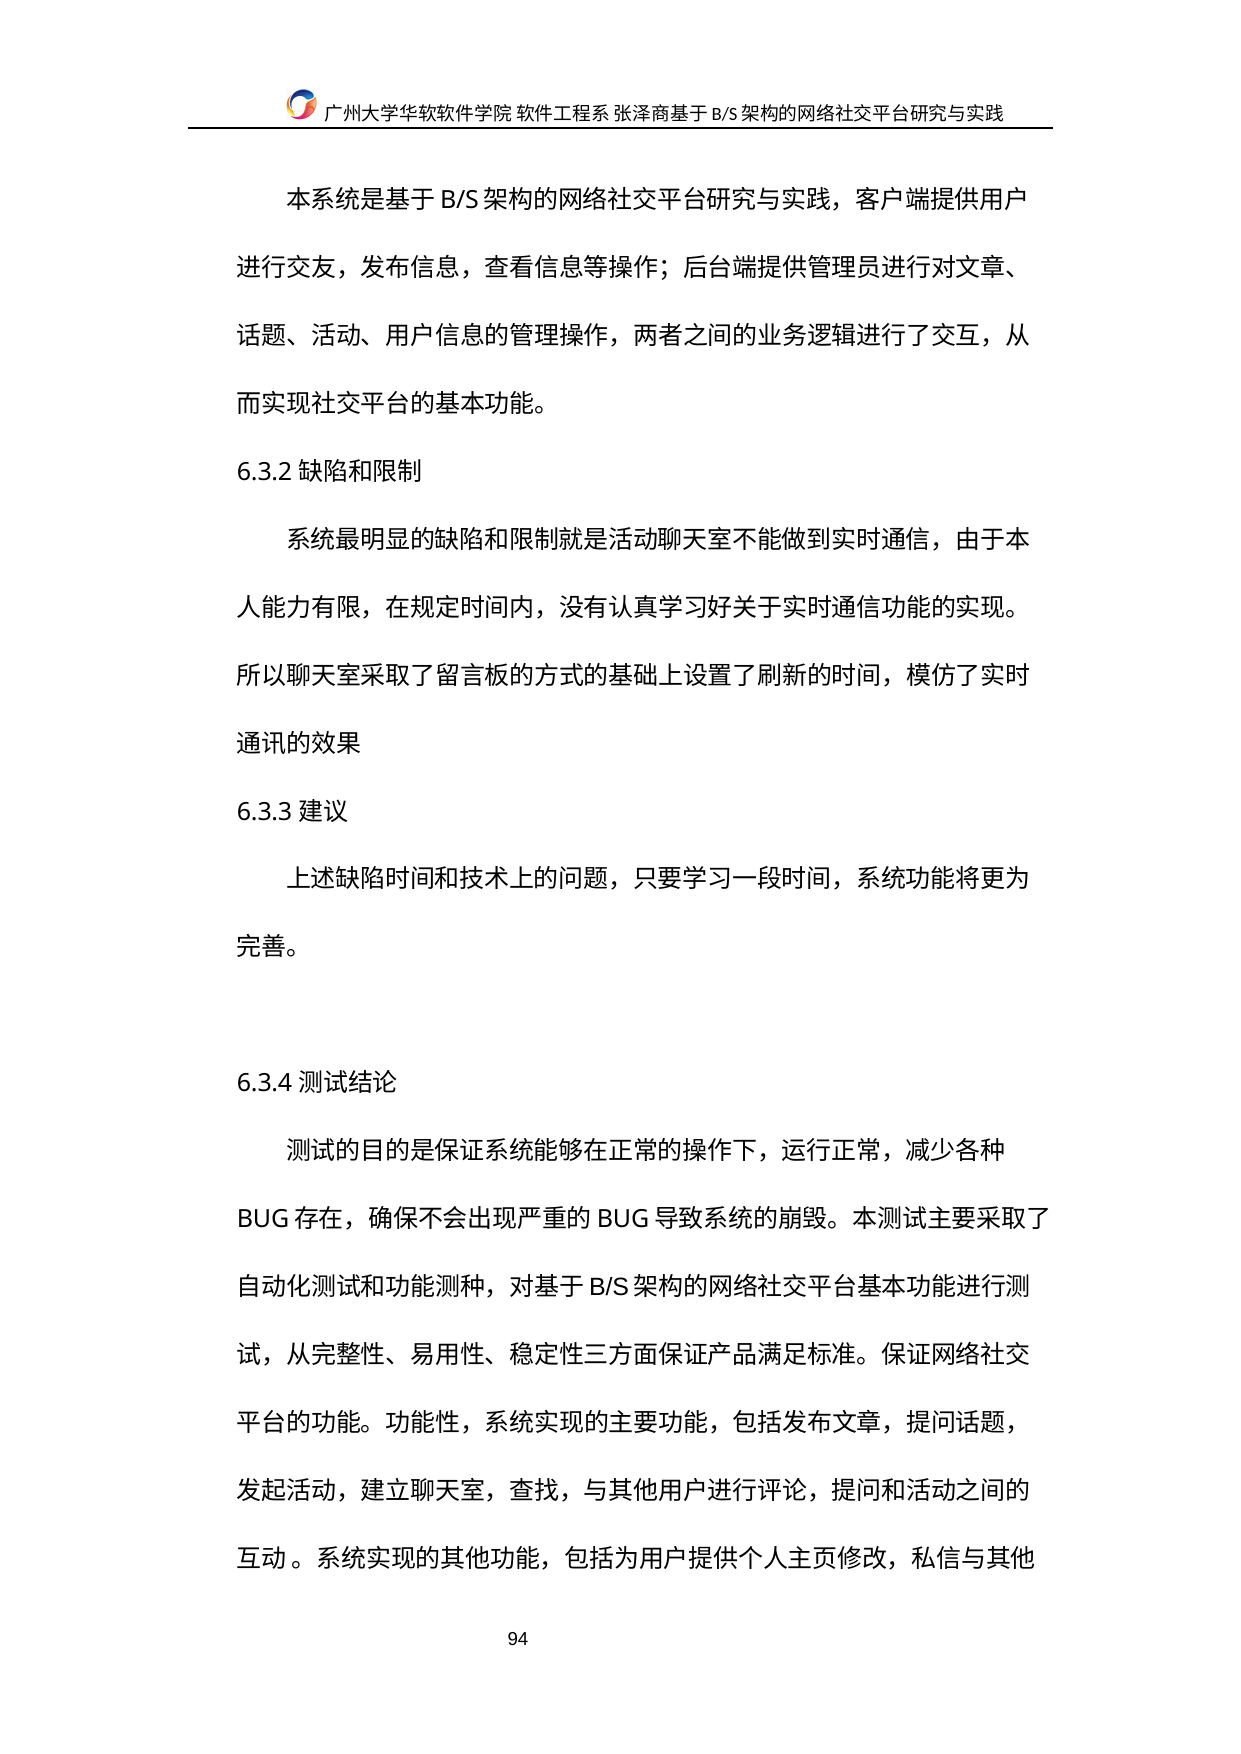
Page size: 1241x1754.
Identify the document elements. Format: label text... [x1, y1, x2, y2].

text 系统最明显的缺陷和限制就是活动聊天室不能做到实时通信，由于本人能力有限，在规定时间内，没有认真学习好关于实时通信功能的实现。所以聊天室采取了留言板的方式的基础上设置了刷新的时间，模仿了实时通讯的效果 [237, 503, 1053, 775]
text 6.3.4 测试结论 [237, 1047, 1053, 1115]
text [237, 1115, 1053, 1590]
picture [286, 88, 320, 120]
text 6.3.3 建议 [237, 775, 1053, 843]
text 本系统是基于B/S架构的网络社交平台研究与实践，客户端提供用户进行交友，发布信息，查看信息等操作；后台端提供管理员进行对文章、话题、活动、用户信息的管理操作，两者之间的业务逻辑进行了交互，从而实现社交平台的基本功能。 [237, 164, 1053, 436]
text 上述缺陷时间和技术上的问题，只要学习一段时间，系统功能将更为完善。 [237, 843, 1053, 979]
text 6.3.2 缺陷和限制 [237, 436, 1053, 503]
